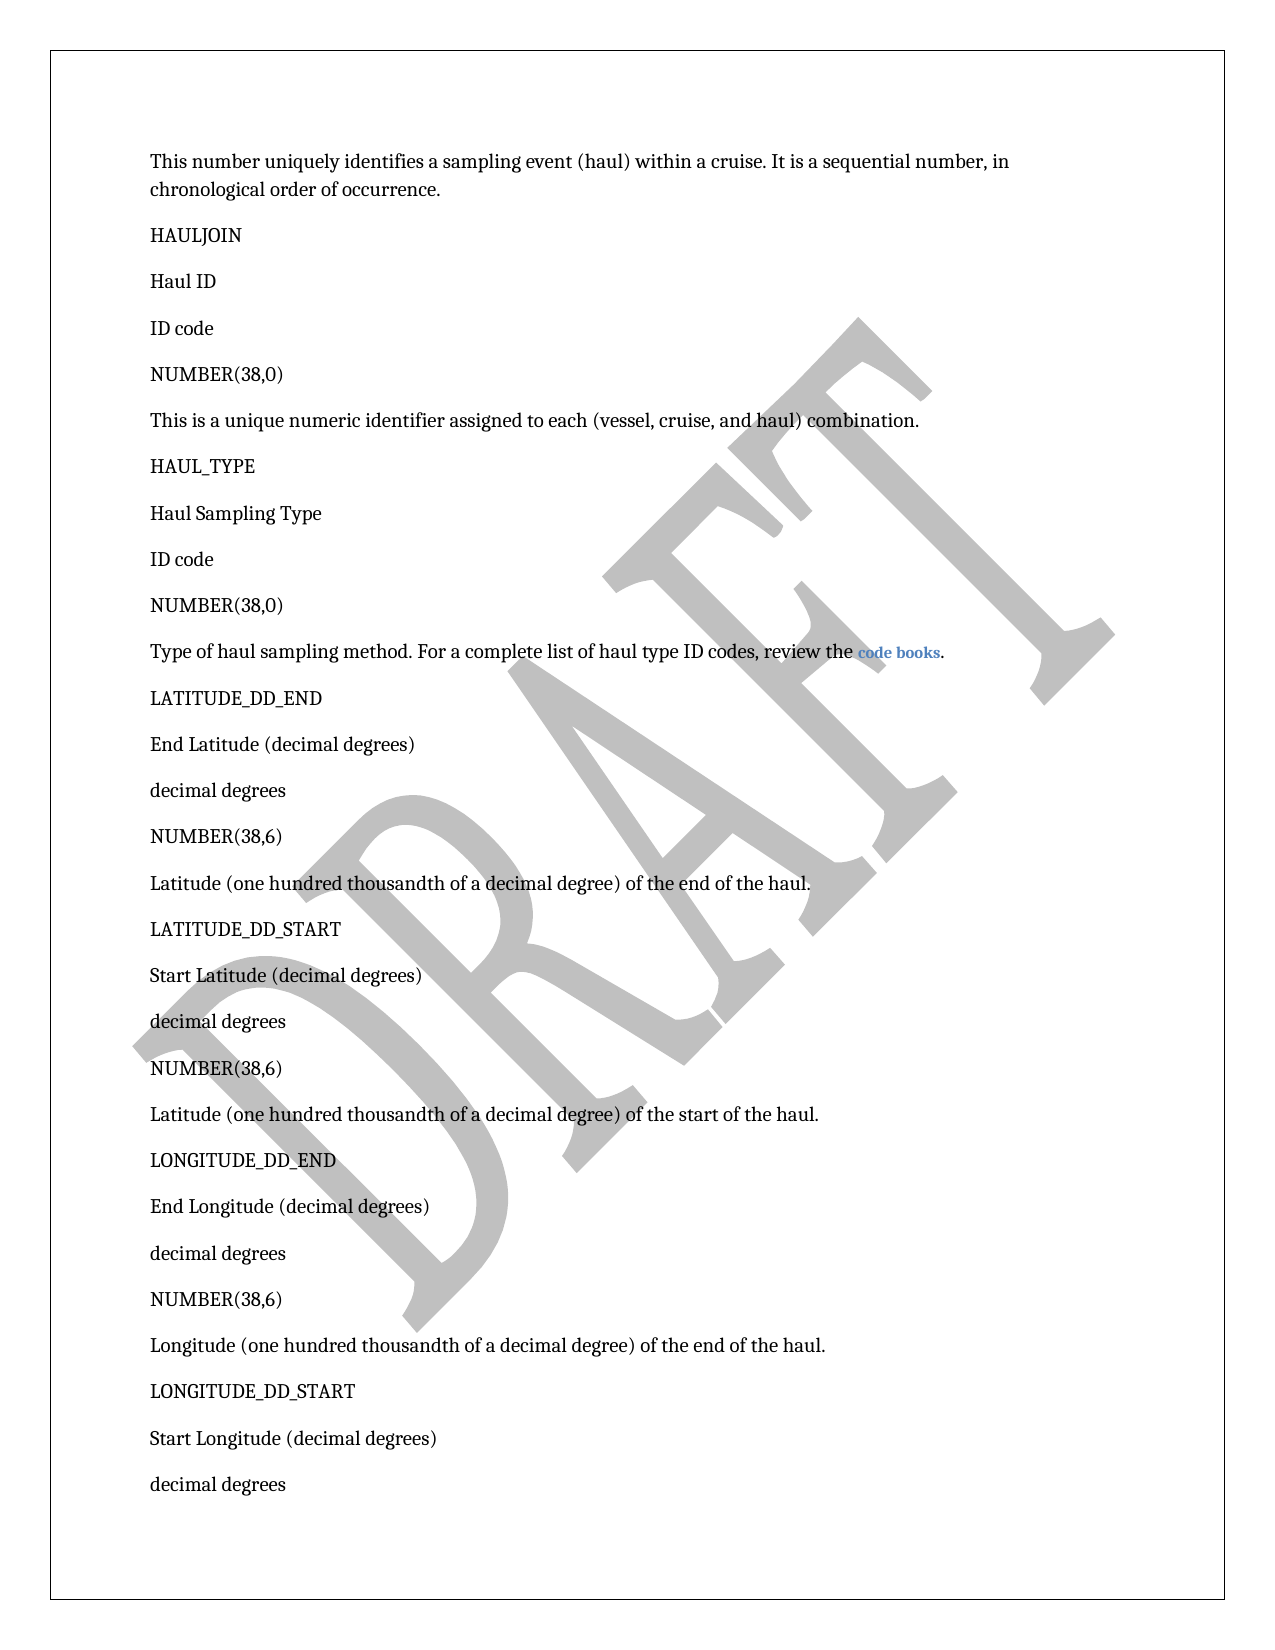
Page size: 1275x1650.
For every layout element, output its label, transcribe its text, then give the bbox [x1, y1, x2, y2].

text LONGITUDE_DD_END [150, 1149, 1125, 1173]
text NUMBER(38,0) [150, 362, 1125, 386]
text decimal degrees [150, 1241, 1125, 1265]
text decimal degrees [150, 1472, 1125, 1496]
text LATITUDE_DD_END [150, 686, 1125, 710]
text HAULJOIN [150, 224, 1125, 248]
text Start Longitude (decimal degrees) [150, 1426, 1125, 1450]
text This number uniquely identifies a sampling event (haul) within a cruise. It is a sequential number, in chronological order of occurrence. [150, 150, 1125, 201]
text ID code [150, 547, 1125, 571]
text NUMBER(38,6) [150, 1056, 1125, 1080]
text This is a unique numeric identifier assigned to each (vessel, cruise, and haul) combination. [150, 409, 1125, 433]
text Latitude (one hundred thousandth of a decimal degree) of the start of the haul. [150, 1102, 1125, 1126]
text NUMBER(38,0) [150, 594, 1125, 618]
text Longitude (one hundred thousandth of a decimal degree) of the end of the haul. [150, 1334, 1125, 1358]
text Latitude (one hundred thousandth of a decimal degree) of the end of the haul. [150, 871, 1125, 895]
text NUMBER(38,6) [150, 1287, 1125, 1311]
text End Longitude (decimal degrees) [150, 1195, 1125, 1219]
text Start Latitude (decimal degrees) [150, 964, 1125, 988]
text Haul Sampling Type [150, 501, 1125, 525]
text ID code [150, 316, 1125, 340]
text decimal degrees [150, 779, 1125, 803]
text Haul ID [150, 270, 1125, 294]
text HAUL_TYPE [150, 455, 1125, 479]
text LATITUDE_DD_START [150, 917, 1125, 941]
text End Latitude (decimal degrees) [150, 732, 1125, 756]
text NUMBER(38,6) [150, 825, 1125, 849]
text Type of haul sampling method. For a complete list of haul type ID codes, review the code books. [150, 640, 1125, 664]
text decimal degrees [150, 1010, 1125, 1034]
text LONGITUDE_DD_START [150, 1380, 1125, 1404]
